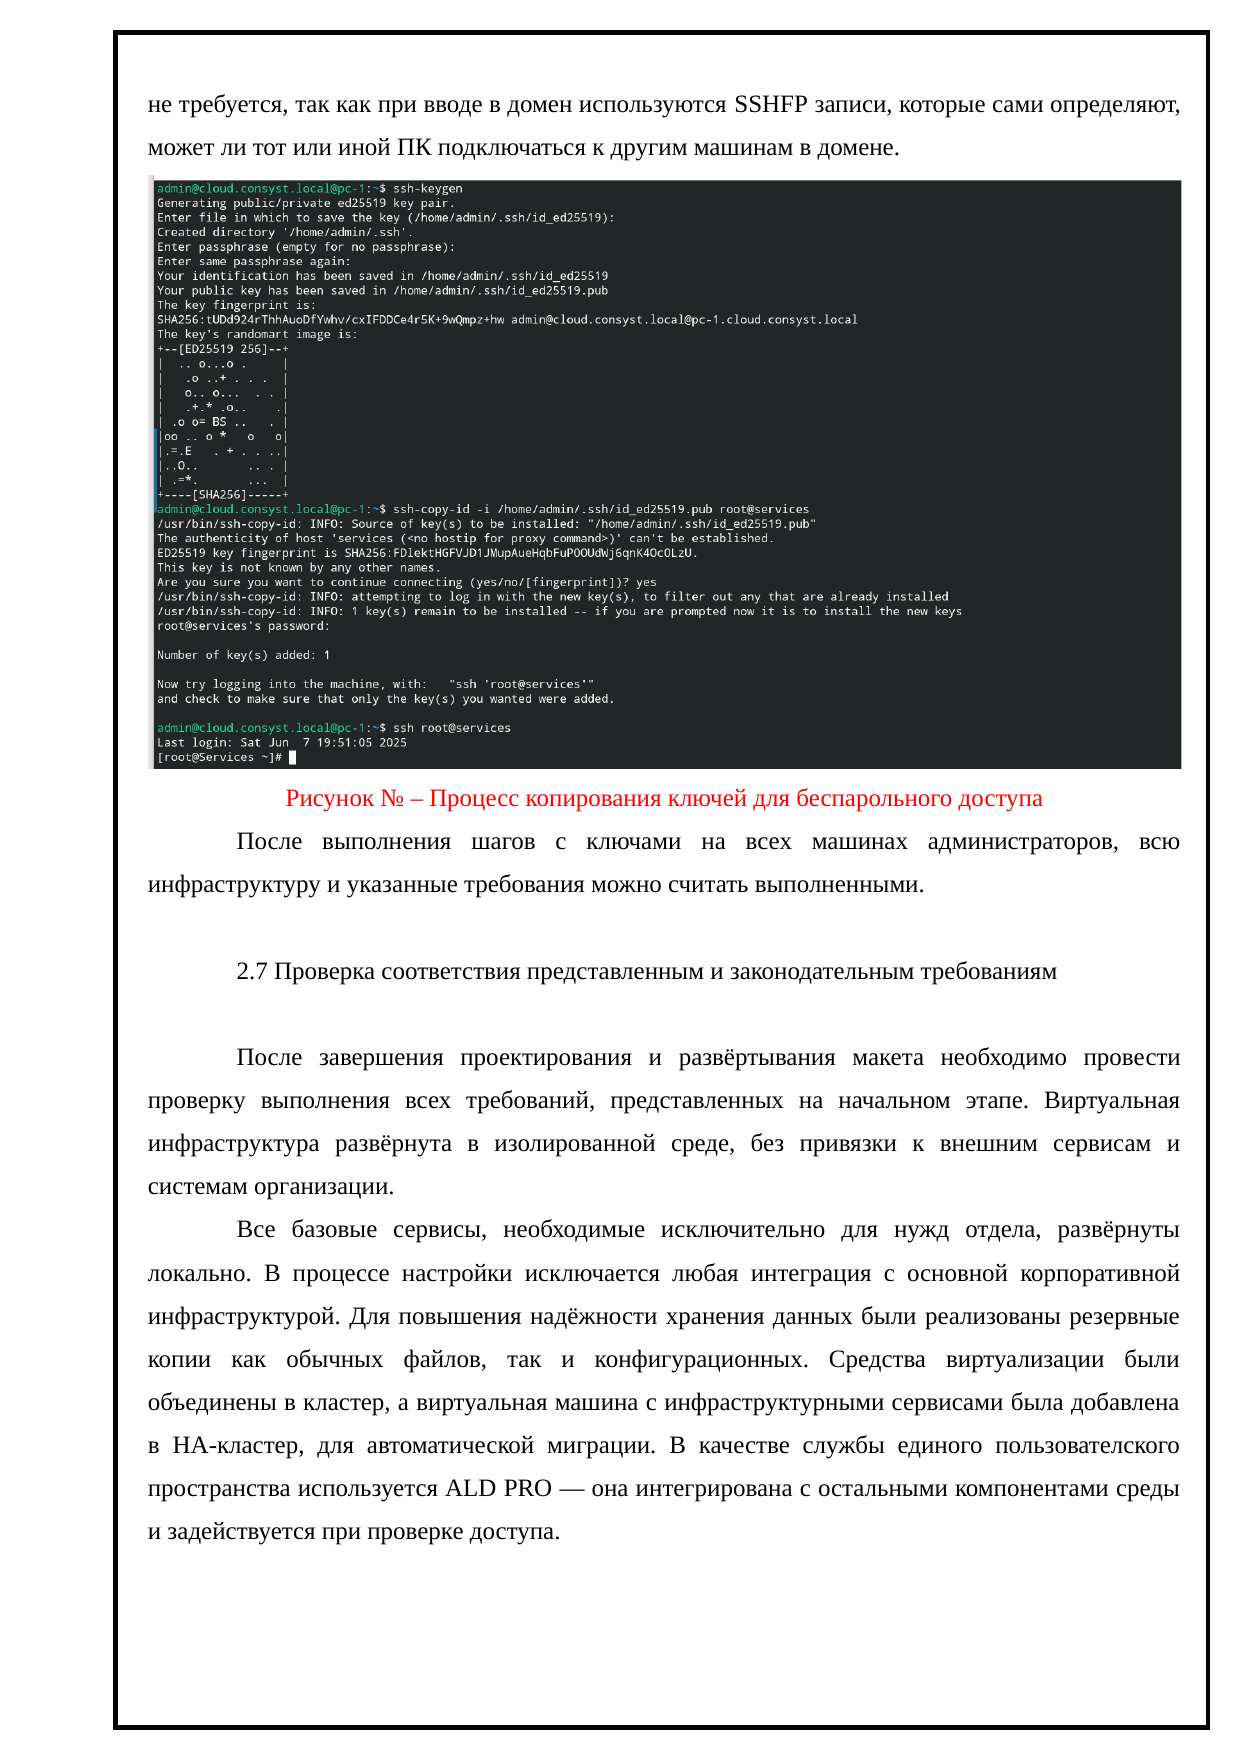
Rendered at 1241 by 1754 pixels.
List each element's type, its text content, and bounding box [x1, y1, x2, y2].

text Рисунок № – Процесс копирования ключей для беспарольного доступа [148, 783, 1181, 812]
text Все базовые сервисы, необходимые исключительно для нужд отдела, развёрнуты локально. В процессе настройки исключается любая интеграция с основной корпоративной инфраструктурой. Для повышения надёжности хранения данных были реализованы резервные копии как обычных файлов, так и конфигурационных. Средства виртуализации были объединены в кластер, а виртуальная машина с инфраструктурными сервисами была добавлена в HA-кластер, для автоматической миграции. В качестве службы единого пользователского пространства используется ALD PRO — она интегрирована с остальными компонентами среды и задействуется при проверке доступа. [148, 1214, 1181, 1545]
text После завершения проектирования и развёртывания макета необходимо провести проверку выполнения всех требований, представленных на начальном этапе. Виртуальная инфраструктура развёрнута в изолированной среде, без привязки к внешним сервисам и системам организации. [148, 1042, 1181, 1200]
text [148, 89, 1181, 161]
picture [147, 175, 1182, 769]
text После выполнения шагов с ключами на всех машинах администраторов, всю инфраструктуру и указанные требования можно считать выполненными. [148, 826, 1181, 898]
subtitle 2.7 Проверка соответствия представленным и законодательным требованиям [148, 956, 1181, 984]
